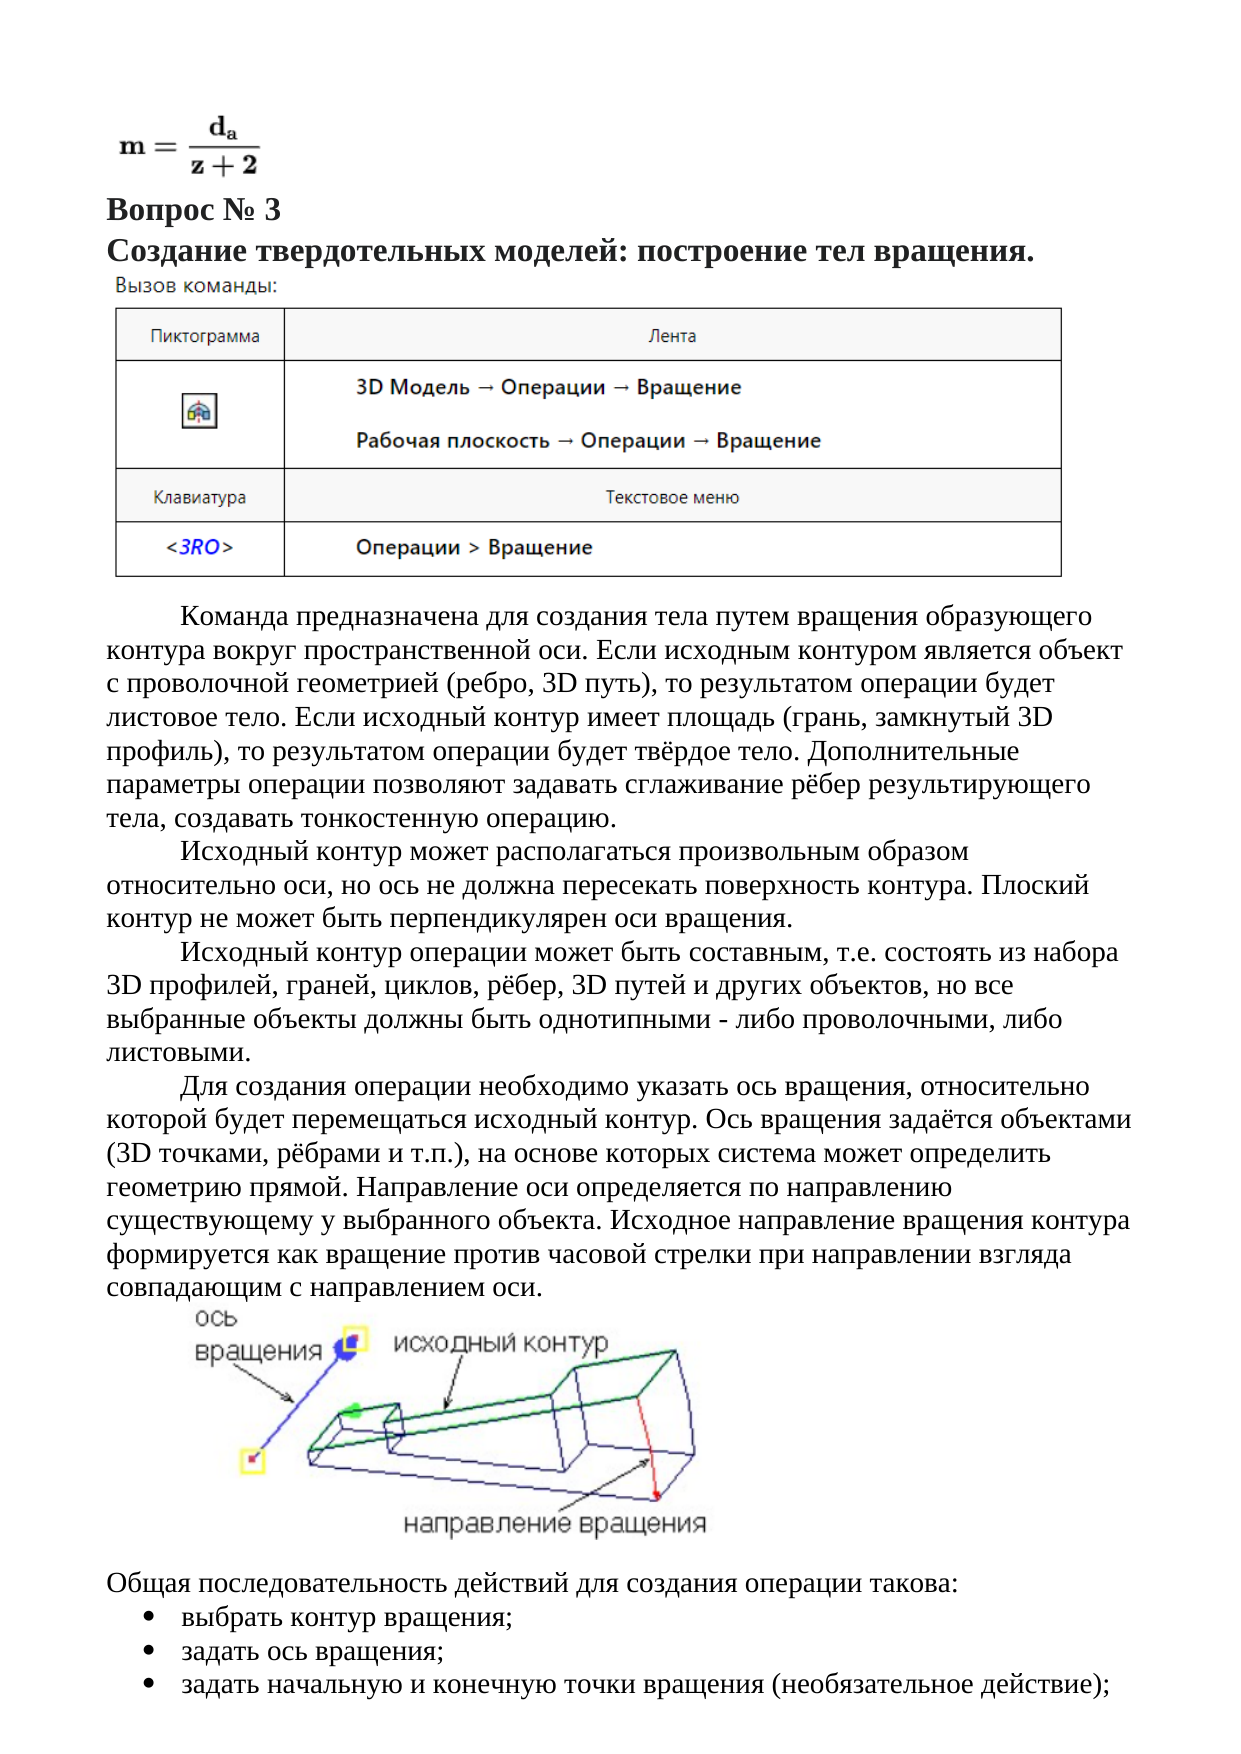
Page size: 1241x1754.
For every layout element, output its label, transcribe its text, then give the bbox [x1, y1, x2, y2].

picture [106, 108, 267, 187]
text Создание твердотельных моделей: построение тел вращения. [106, 230, 1134, 269]
text Для создания операции необходимо указать ось вращения, относительно которой будет перемещаться исходный контур. Ось вращения задаётся объектами (3D точками, рёбрами и т.п.), на основе которых система может определить геометрию прямой. Направление оси определяется по направлению существующему у выбранного объекта. Исходное направление вращения контура формируется как вращение против часовой стрелки при направлении взгляда совпадающим с направлением оси. [106, 1068, 1134, 1303]
picture [180, 1302, 731, 1540]
list задать начальную и конечную точки вращения (необязательное действие); [144, 1666, 1134, 1700]
text Исходный контур операции может быть составным, т.е. состоять из набора 3D профилей, граней, циклов, рёбер, 3D путей и других объектов, но все выбранные объекты должны быть однотипными - либо проволочными, либо листовыми. [106, 934, 1134, 1068]
text Вопрос № 3 [106, 189, 1134, 228]
text Общая последовательность действий для создания операции такова: [106, 1566, 1134, 1599]
picture [106, 271, 1081, 596]
list выбрать контур вращения; [144, 1599, 1134, 1633]
text Исходный контур может располагаться произвольным образом относительно оси, но ось не должна пересекать поверхность контура. Плоский контур не может быть перпендикулярен оси вращения. [106, 833, 1134, 934]
list задать ось вращения; [144, 1633, 1134, 1666]
text Команда предназначена для создания тела путем вращения образующего контура вокруг пространственной оси. Если исходным контуром является объект с проволочной геометрией (ребро, 3D путь), то результатом операции будет листовое тело. Если исходный контур имеет площадь (грань, замкнутый 3D профиль), то результатом операции будет твёрдое тело. Дополнительные параметры операции позволяют задавать сглаживание рёбер результирующего тела, создавать тонкостенную операцию. [106, 598, 1134, 833]
